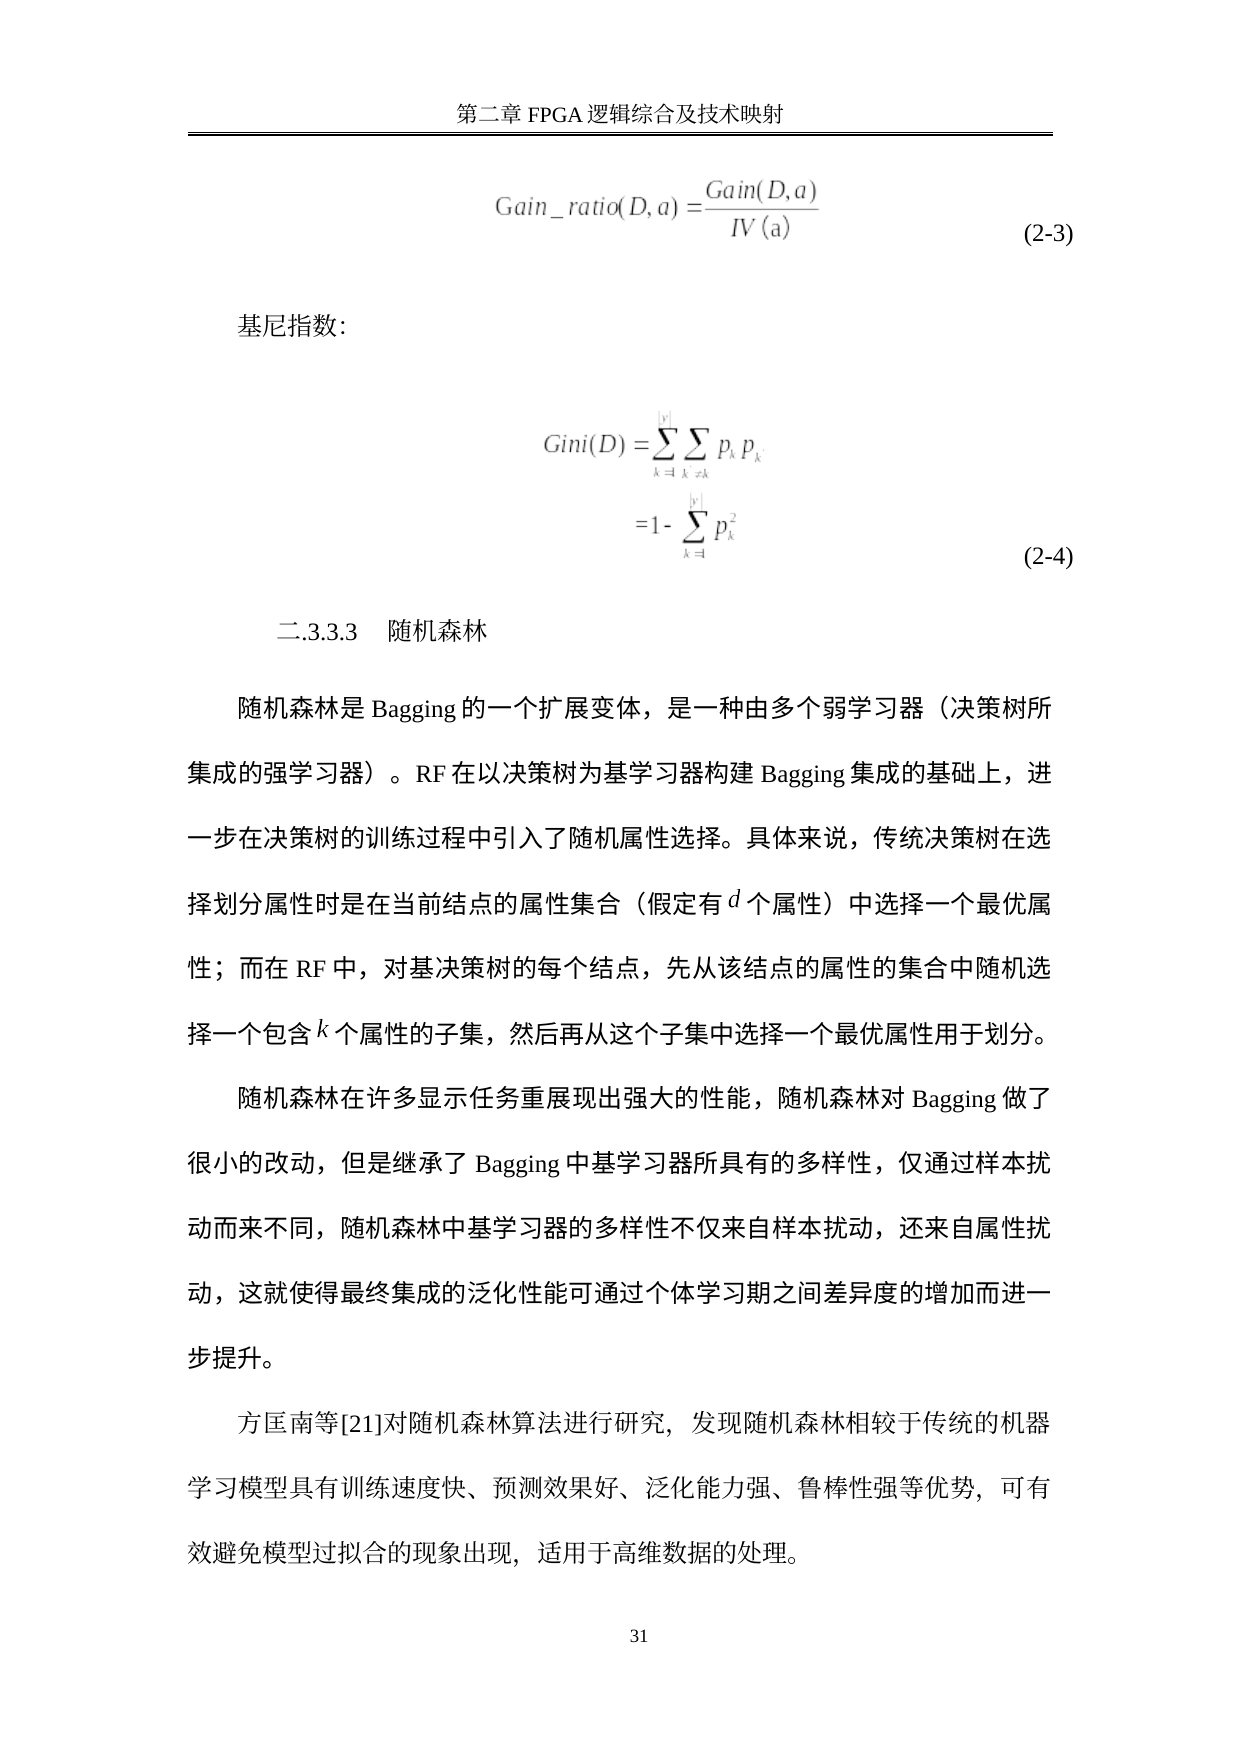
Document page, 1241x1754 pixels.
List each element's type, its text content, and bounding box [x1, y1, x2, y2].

text 基尼指数： [187, 292, 1053, 357]
text (2-3) [187, 162, 1053, 259]
text 随机森林是Bagging的一个扩展变体，是一种由多个弱学习器（决策树所集成的强学习器）。RF在以决策树为基学习器构建Bagging集成的基础上，进一步在决策树的训练过程中引入了随机属性选择。具体来说，传统决策树在选择划分属性时是在当前结点的属性集合（假定有个属性）中选择一个最优属性；而在RF中，对基决策树的每个结点，先从该结点的属性的集合中随机选择一个包含个属性的子集，然后再从这个子集中选择一个最优属性用于划分。 [187, 674, 1053, 1064]
subtitle 随机森林 [276, 597, 1053, 662]
text 方匡南等[21]对随机森林算法进行研究，发现随机森林相较于传统的机器学习模型具有训练速度快、预测效果好、泛化能力强、鲁棒性强等优势，可有效避免模型过拟合的现象出现，适用于高维数据的处理。 [187, 1389, 1053, 1584]
text (2-4) [187, 389, 1053, 584]
text 随机森林在许多显示任务重展现出强大的性能，随机森林对Bagging做了很小的改动，但是继承了Bagging中基学习器所具有的多样性，仅通过样本扰动而来不同，随机森林中基学习器的多样性不仅来自样本扰动，还来自属性扰动，这就使得最终集成的泛化性能可通过个体学习期之间差异度的增加而进一步提升。 [187, 1064, 1053, 1389]
